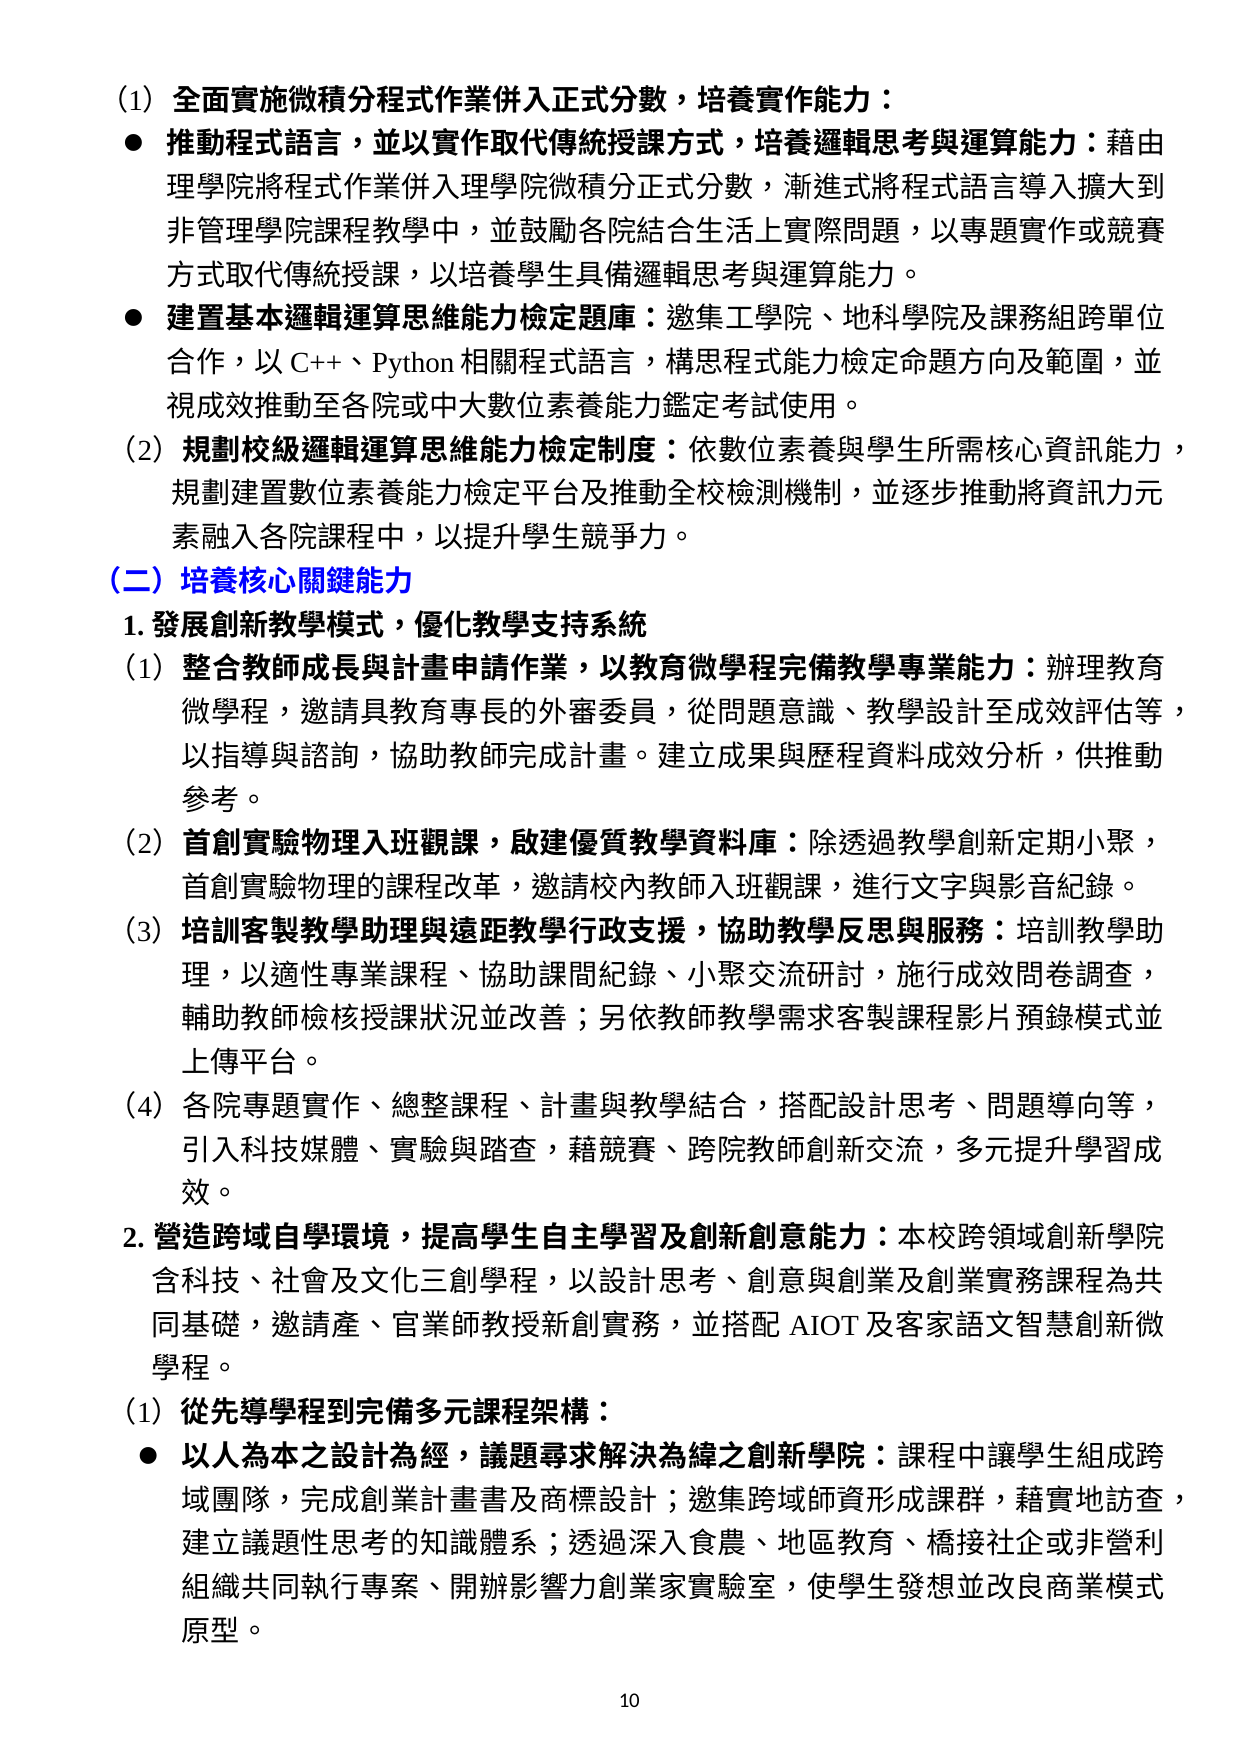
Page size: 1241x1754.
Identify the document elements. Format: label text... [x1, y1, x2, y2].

text （2）規劃校級邏輯運算思維能力檢定制度：依數位素養與學生所需核心資訊能力，規劃建置數位素養能力檢定平台及推動全校檢測機制，並逐步推動將資訊力元素融入各院課程中，以提升學生競爭力。 [107, 425, 1165, 556]
text （2）首創實驗物理入班觀課，啟建優質教學資料庫：除透過教學創新定期小聚，首創實驗物理的課程改革，邀請校內教師入班觀課，進行文字與影音紀錄。 [107, 819, 1165, 906]
text （1）整合教師成長與計畫申請作業，以教育微學程完備教學專業能力：辦理教育微學程，邀請具教育專長的外審委員，從問題意識、教學設計至成效評估等，以指導與諮詢，協助教師完成計畫。建立成果與歷程資料成效分析，供推動參考。 [107, 644, 1165, 819]
text （3） 培訓客製教學助理與遠距教學行政支援，協助教學反思與服務：培訓教學助理，以適性專業課程、協助課間紀錄、小聚交流研討，施行成效問卷調查，輔助教師檢核授課狀況並改善；另依教師教學需求客製課程影片預錄模式並上傳平台。 [107, 906, 1165, 1081]
text 2. 營造跨域自學環境，提高學生自主學習及創新創意能力：本校跨領域創新學院含科技、社會及文化三創學程，以設計思考、創意與創業及創業實務課程為共同基礎，邀請產、官業師教授新創實務，並搭配AIOT及客家語文智慧創新微學程。 [122, 1212, 1165, 1387]
text （1）全面實施微積分程式作業併入正式分數，培養實作能力： [99, 75, 1165, 119]
text （4）各院專題實作、總整課程、計畫與教學結合，搭配設計思考、問題導向等，引入科技媒體、實驗與踏查，藉競賽、跨院教師創新交流，多元提升學習成效。 [107, 1081, 1165, 1212]
text （1）從先導學程到完備多元課程架構： [108, 1387, 1165, 1431]
list 建置基本邏輯運算思維能力檢定題庫：邀集工學院、地科學院及課務組跨單位合作，以C++、Python相關程式語言，構思程式能力檢定命題方向及範圍，並視成效推動至各院或中大數位素養能力鑑定考試使用。 [122, 294, 1165, 425]
text 1. 發展創新教學模式，優化教學支持系統 [122, 600, 1165, 644]
text （二）培養核心關鍵能力 [93, 556, 1165, 600]
list 推動程式語言，並以實作取代傳統授課方式，培養邏輯思考與運算能力：藉由理學院將程式作業併入理學院微積分正式分數，漸進式將程式語言導入擴大到非管理學院課程教學中，並鼓勵各院結合生活上實際問題，以專題實作或競賽方式取代傳統授課，以培養學生具備邏輯思考與運算能力。 [122, 119, 1165, 294]
list 以人為本之設計為經，議題尋求解決為緯之創新學院：課程中讓學生組成跨域團隊，完成創業計畫書及商標設計；邀集跨域師資形成課群，藉實地訪查，建立議題性思考的知識體系；透過深入食農、地區教育、橋接社企或非營利組織共同執行專案、開辦影響力創業家實驗室，使學生發想並改良商業模式原型。 [137, 1431, 1165, 1650]
